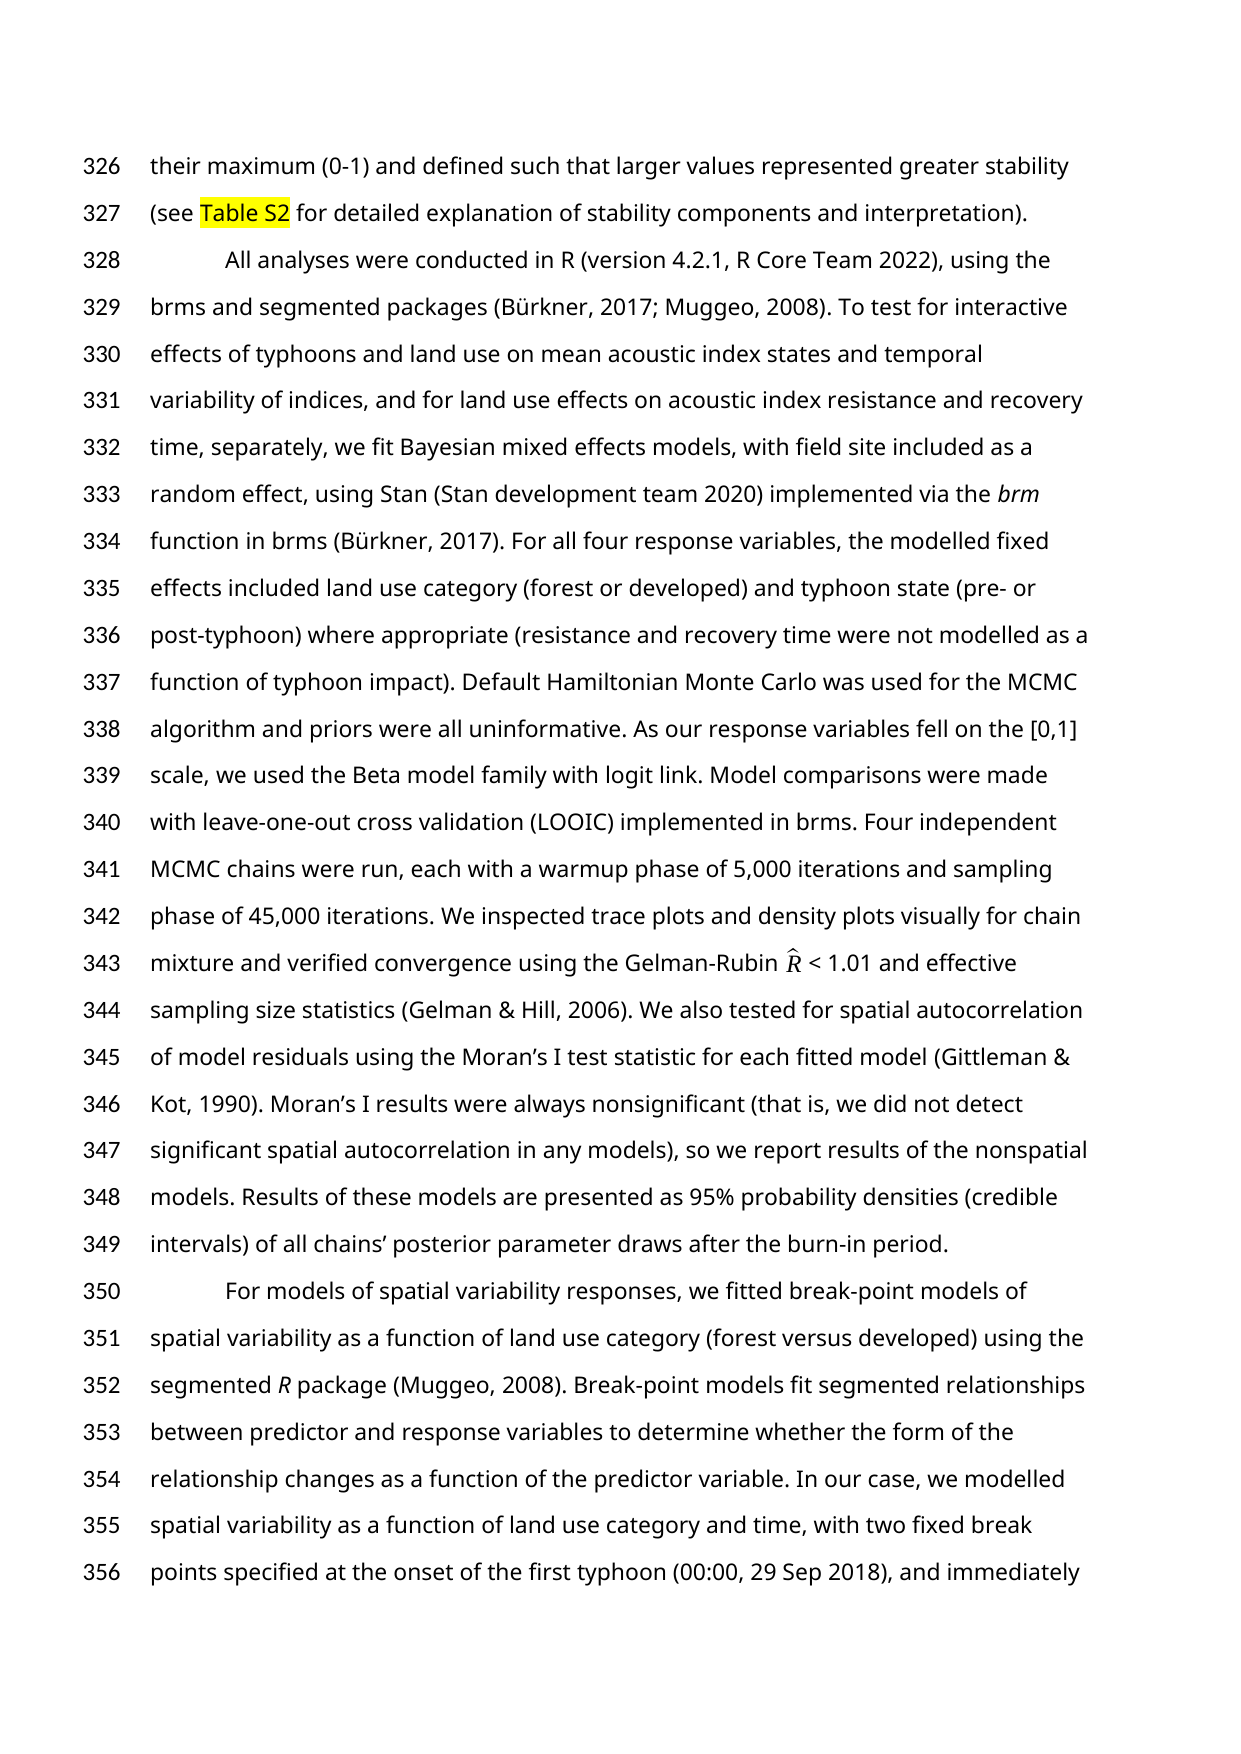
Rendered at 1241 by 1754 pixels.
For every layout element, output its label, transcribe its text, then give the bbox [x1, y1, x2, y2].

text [150, 150, 1090, 228]
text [150, 1275, 1090, 1587]
text All analyses were conducted in R (version 4.2.1, R Core Team 2022), using the brms and segmented packages (Bürkner, 2017; Muggeo, 2008). To test for interactive effects of typhoons and land use on mean acoustic index states and temporal variability of indices, and for land use effects on acoustic index resistance and recovery time, separately, we fit Bayesian mixed effects models, with field site included as a random effect, using Stan (Stan development team 2020) implemented via the brm function in brms (Bürkner, 2017). For all four response variables, the modelled fixed effects included land use category (forest or developed) and typhoon state (pre- or post-typhoon) where appropriate (resistance and recovery time were not modelled as a function of typhoon impact). Default Hamiltonian Monte Carlo was used for the MCMC algorithm and priors were all uninformative. As our response variables fell on the [0,1] scale, we used the Beta model family with logit link. Model comparisons were made with leave-one-out cross validation (LOOIC) implemented in brms. Four independent MCMC chains were run, each with a warmup phase of 5,000 iterations and sampling phase of 45,000 iterations. We inspected trace plots and density plots visually for chain mixture and verified convergence using the Gelman-Rubin < 1.01 and effective sampling size statistics (Gelman & Hill, 2006). We also tested for spatial autocorrelation of model residuals using the Moran’s I test statistic for each fitted model (Gittleman & Kot, 1990). Moran’s I results were always nonsignificant (that is, we did not detect significant spatial autocorrelation in any models), so we report results of the nonspatial models. Results of these models are presented as 95% probability densities (credible intervals) of all chains’ posterior parameter draws after the burn-in period. [150, 244, 1090, 1259]
